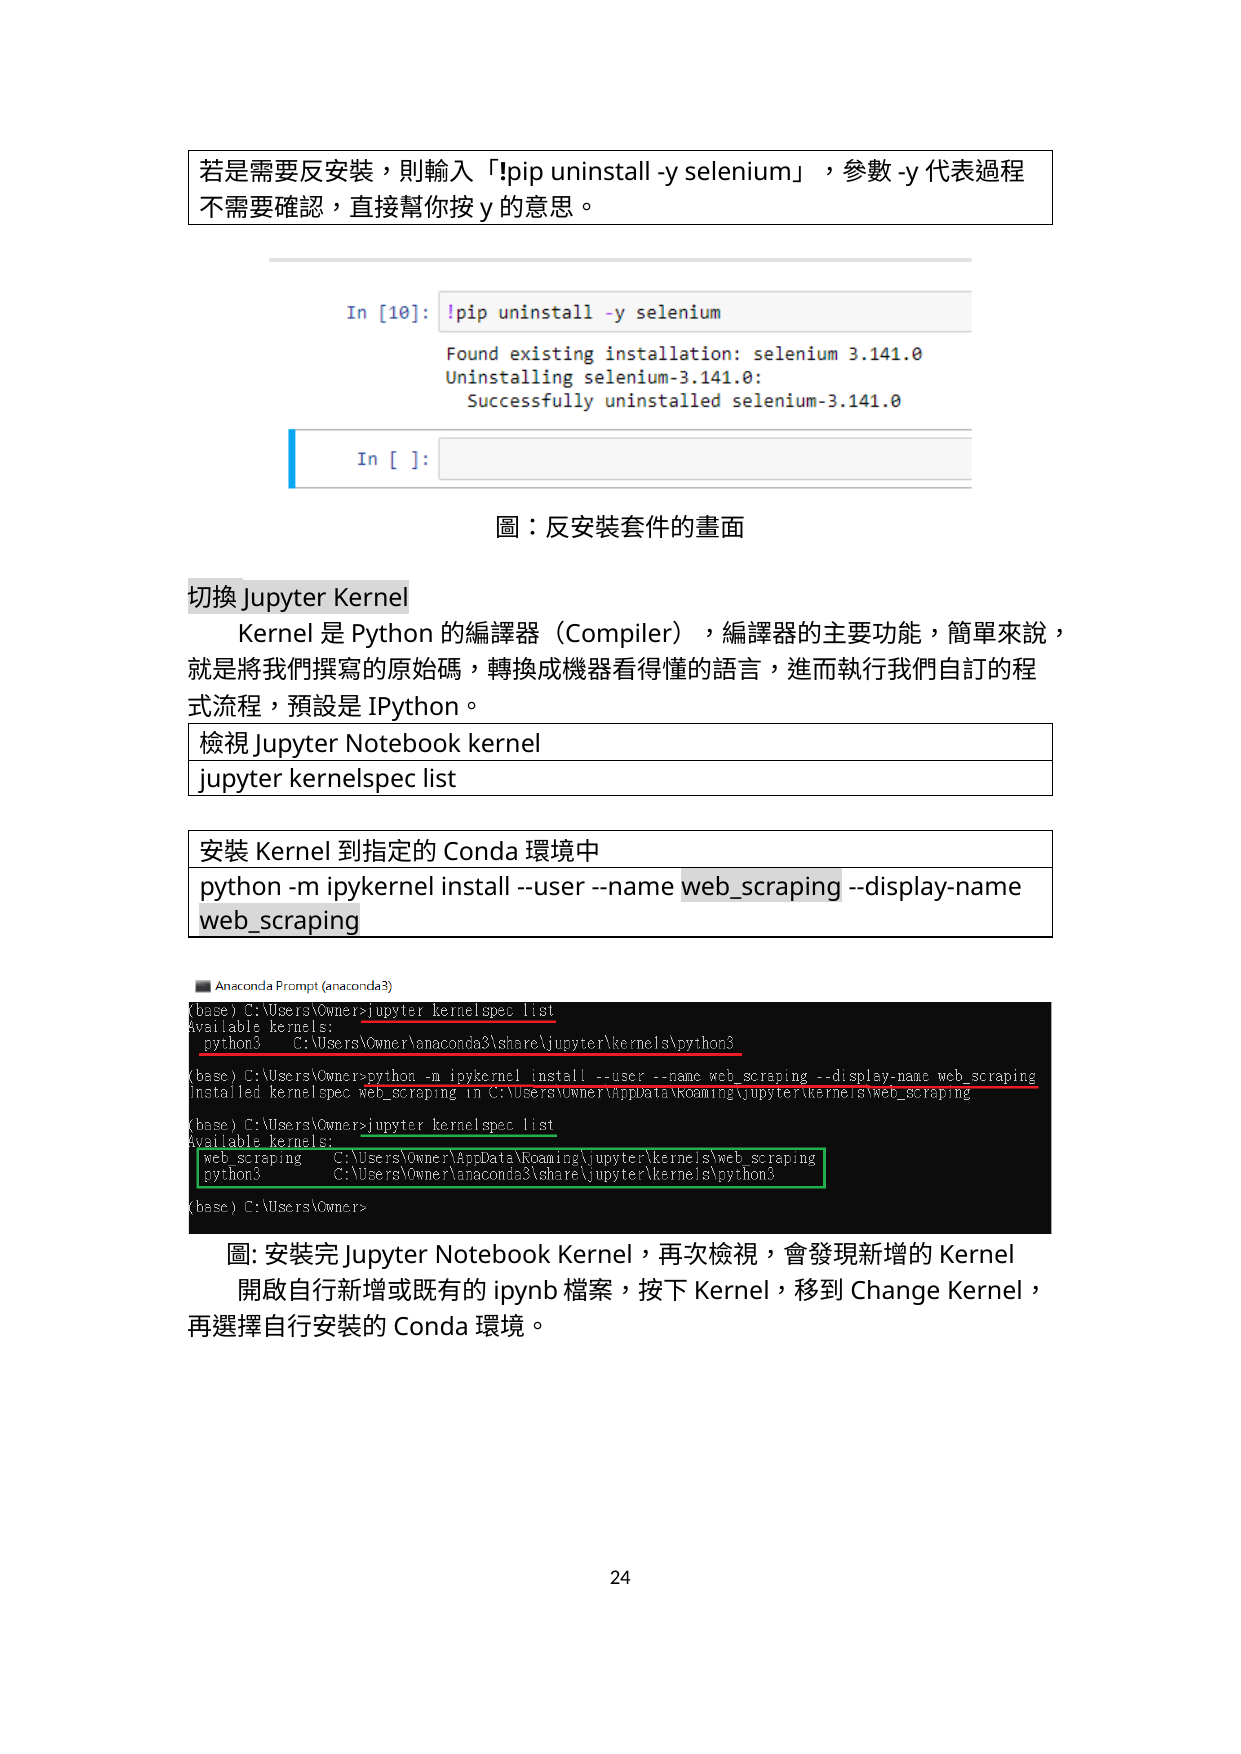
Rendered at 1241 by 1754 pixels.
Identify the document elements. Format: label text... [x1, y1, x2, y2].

table_cell 若是需要反安裝，則輸入「!pip uninstall -y selenium」，參數 -y 代表過程不需要確認，直接幫你按 y 的意思。 [189, 151, 1052, 223]
table_header 安裝 Kernel 到指定的 Conda 環境中 [189, 831, 1052, 867]
text 圖：反安裝套件的畫面 [187, 507, 1053, 543]
picture [188, 971, 1052, 1234]
text 圖: 安裝完 Jupyter Notebook Kernel，再次檢視，會發現新增的 Kernel [187, 1234, 1053, 1270]
text 開啟自行新增或既有的 ipynb檔案，按下 Kernel，移到 Change Kernel，再選擇自行安裝的 Conda 環境。 [187, 1270, 1053, 1343]
table_cell python -m ipykernel install --user --name web_scraping --display-name web_scraping [189, 868, 1052, 936]
picture [268, 258, 972, 508]
text 切換 Jupyter Kernel [187, 577, 1053, 614]
table_cell jupyter kernelspec list [189, 761, 1052, 795]
text Kernel 是 Python 的編譯器（Compiler），編譯器的主要功能，簡單來說，就是將我們撰寫的原始碼，轉換成機器看得懂的語言，進而執行我們自訂的程式流程，預設是 IPython。 [187, 614, 1053, 722]
table_header 檢視 Jupyter Notebook kernel [189, 724, 1052, 760]
